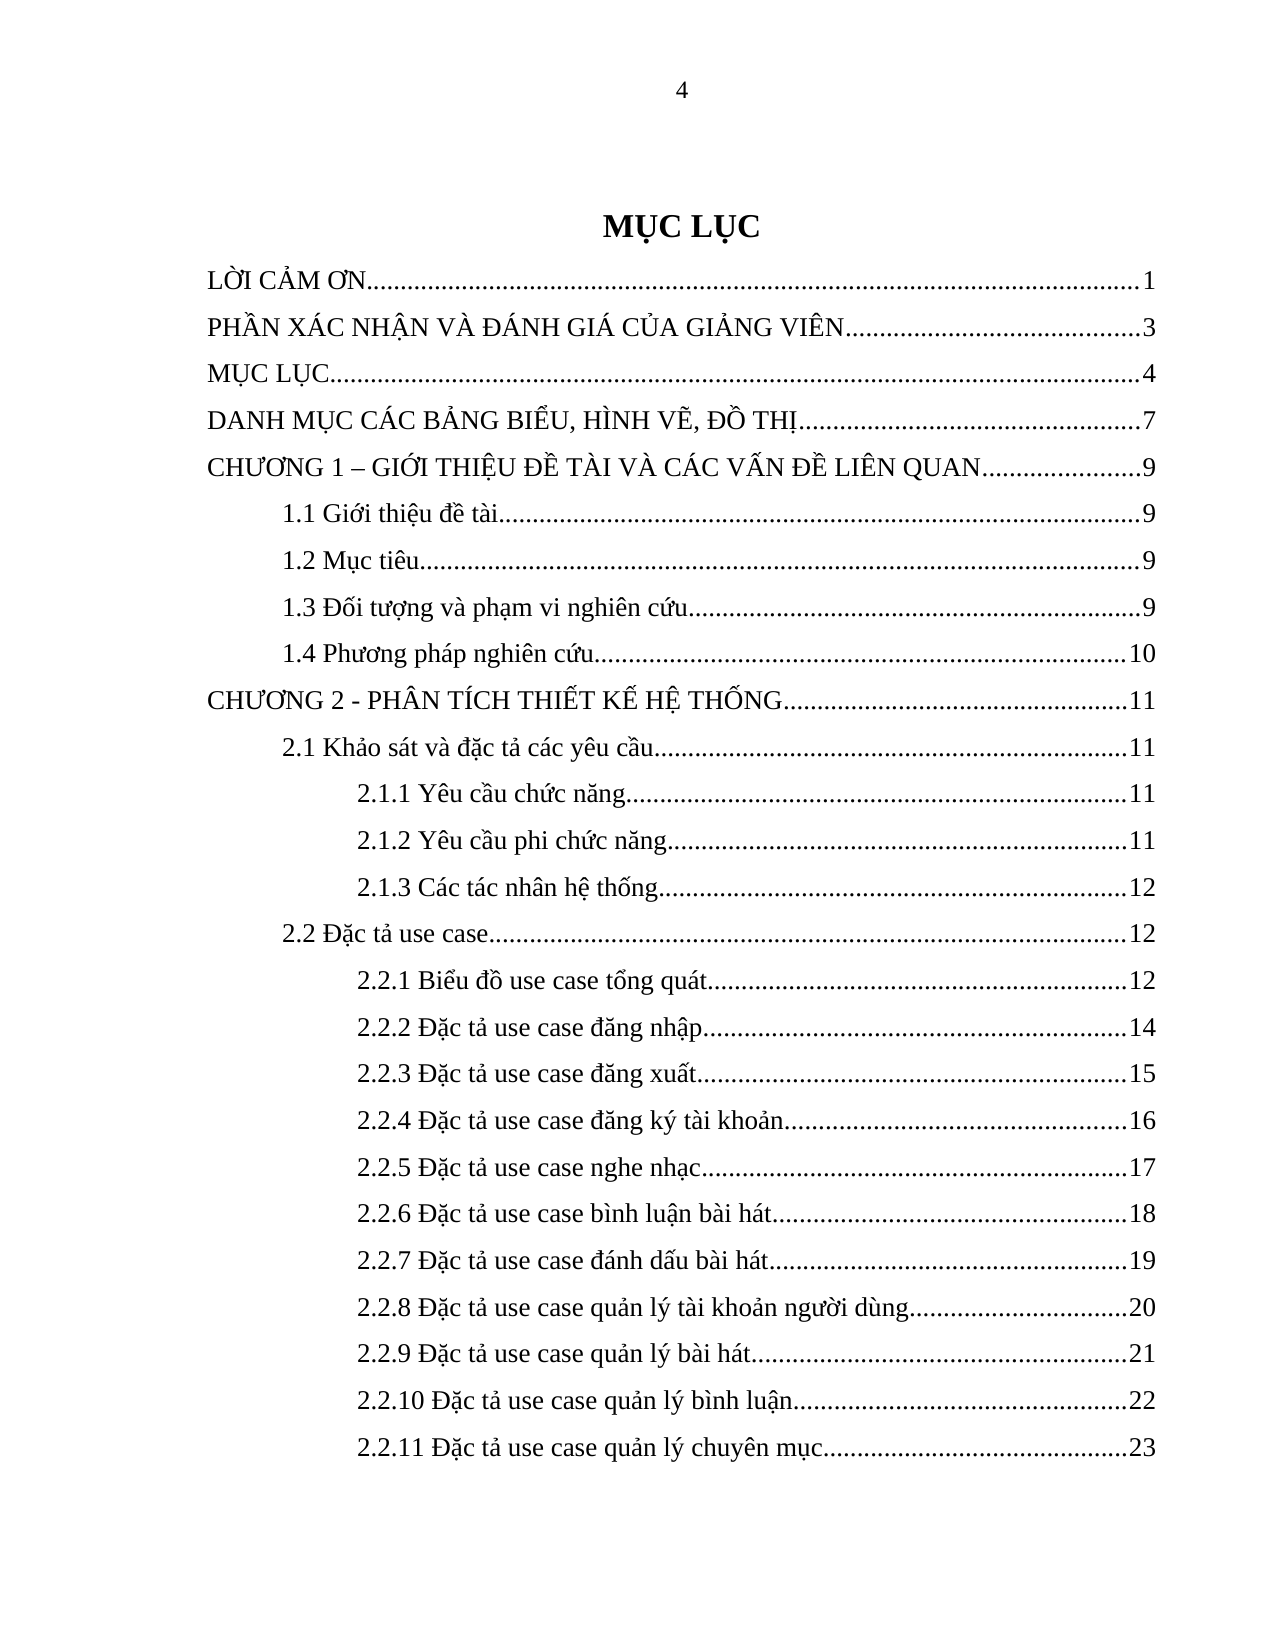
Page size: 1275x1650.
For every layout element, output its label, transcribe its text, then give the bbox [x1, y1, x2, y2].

text 1.4 Phương pháp nghiên cứu 10 [282, 638, 1157, 669]
text 2.2.2 Đặc tả use case đăng nhập 14 [357, 1011, 1157, 1042]
text 1.3 Đối tượng và phạm vi nghiên cứu 9 [282, 591, 1157, 622]
text CHƯƠNG 1 – GIỚI THIỆU ĐỀ TÀI VÀ CÁC VẤN ĐỀ LIÊN QUAN 9 [207, 451, 1157, 482]
text 2.2 Đặc tả use case 12 [282, 918, 1157, 949]
text 2.2.9 Đặc tả use case quản lý bài hát 21 [357, 1338, 1157, 1369]
text 2.1 Khảo sát và đặc tả các yêu cầu 11 [282, 731, 1157, 762]
text CHƯƠNG 2 - PHÂN TÍCH THIẾT KẾ HỆ THỐNG 11 [207, 684, 1157, 715]
text DANH MỤC CÁC BẢNG BIỂU, HÌNH VẼ, ĐỒ THỊ 7 [207, 404, 1157, 435]
text 2.1.2 Yêu cầu phi chức năng 11 [357, 824, 1157, 855]
text 2.1.1 Yêu cầu chức năng 11 [357, 778, 1157, 809]
text LỜI CẢM ƠN 1 [207, 264, 1157, 295]
text 2.2.8 Đặc tả use case quản lý tài khoản người dùng 20 [357, 1291, 1157, 1322]
text 1.1 Giới thiệu đề tài 9 [282, 498, 1157, 529]
text 2.2.1 Biểu đồ use case tổng quát. 12 [357, 964, 1157, 995]
text PHẦN XÁC NHẬN VÀ ĐÁNH GIÁ CỦA GIẢNG VIÊN 3 [207, 311, 1157, 342]
text 2.2.11 Đặc tả use case quản lý chuyên mục 23 [357, 1431, 1157, 1462]
text 1.2 Mục tiêu 9 [282, 544, 1157, 575]
text 2.2.5 Đặc tả use case nghe nhạc 17 [357, 1151, 1157, 1182]
text 2.2.6 Đặc tả use case bình luận bài hát 18 [357, 1198, 1157, 1229]
text 2.2.4 Đặc tả use case đăng ký tài khoản 16 [357, 1104, 1157, 1135]
text 2.2.3 Đặc tả use case đăng xuất 15 [357, 1058, 1157, 1089]
text 2.1.3 Các tác nhân hệ thống 12 [357, 871, 1157, 902]
text 2.2.10 Đặc tả use case quản lý bình luận 22 [357, 1384, 1157, 1415]
text MỤC LỤC [207, 207, 1157, 245]
text 2.2.7 Đặc tả use case đánh dấu bài hát 19 [357, 1244, 1157, 1275]
text MỤC LỤC 4 [207, 358, 1157, 389]
